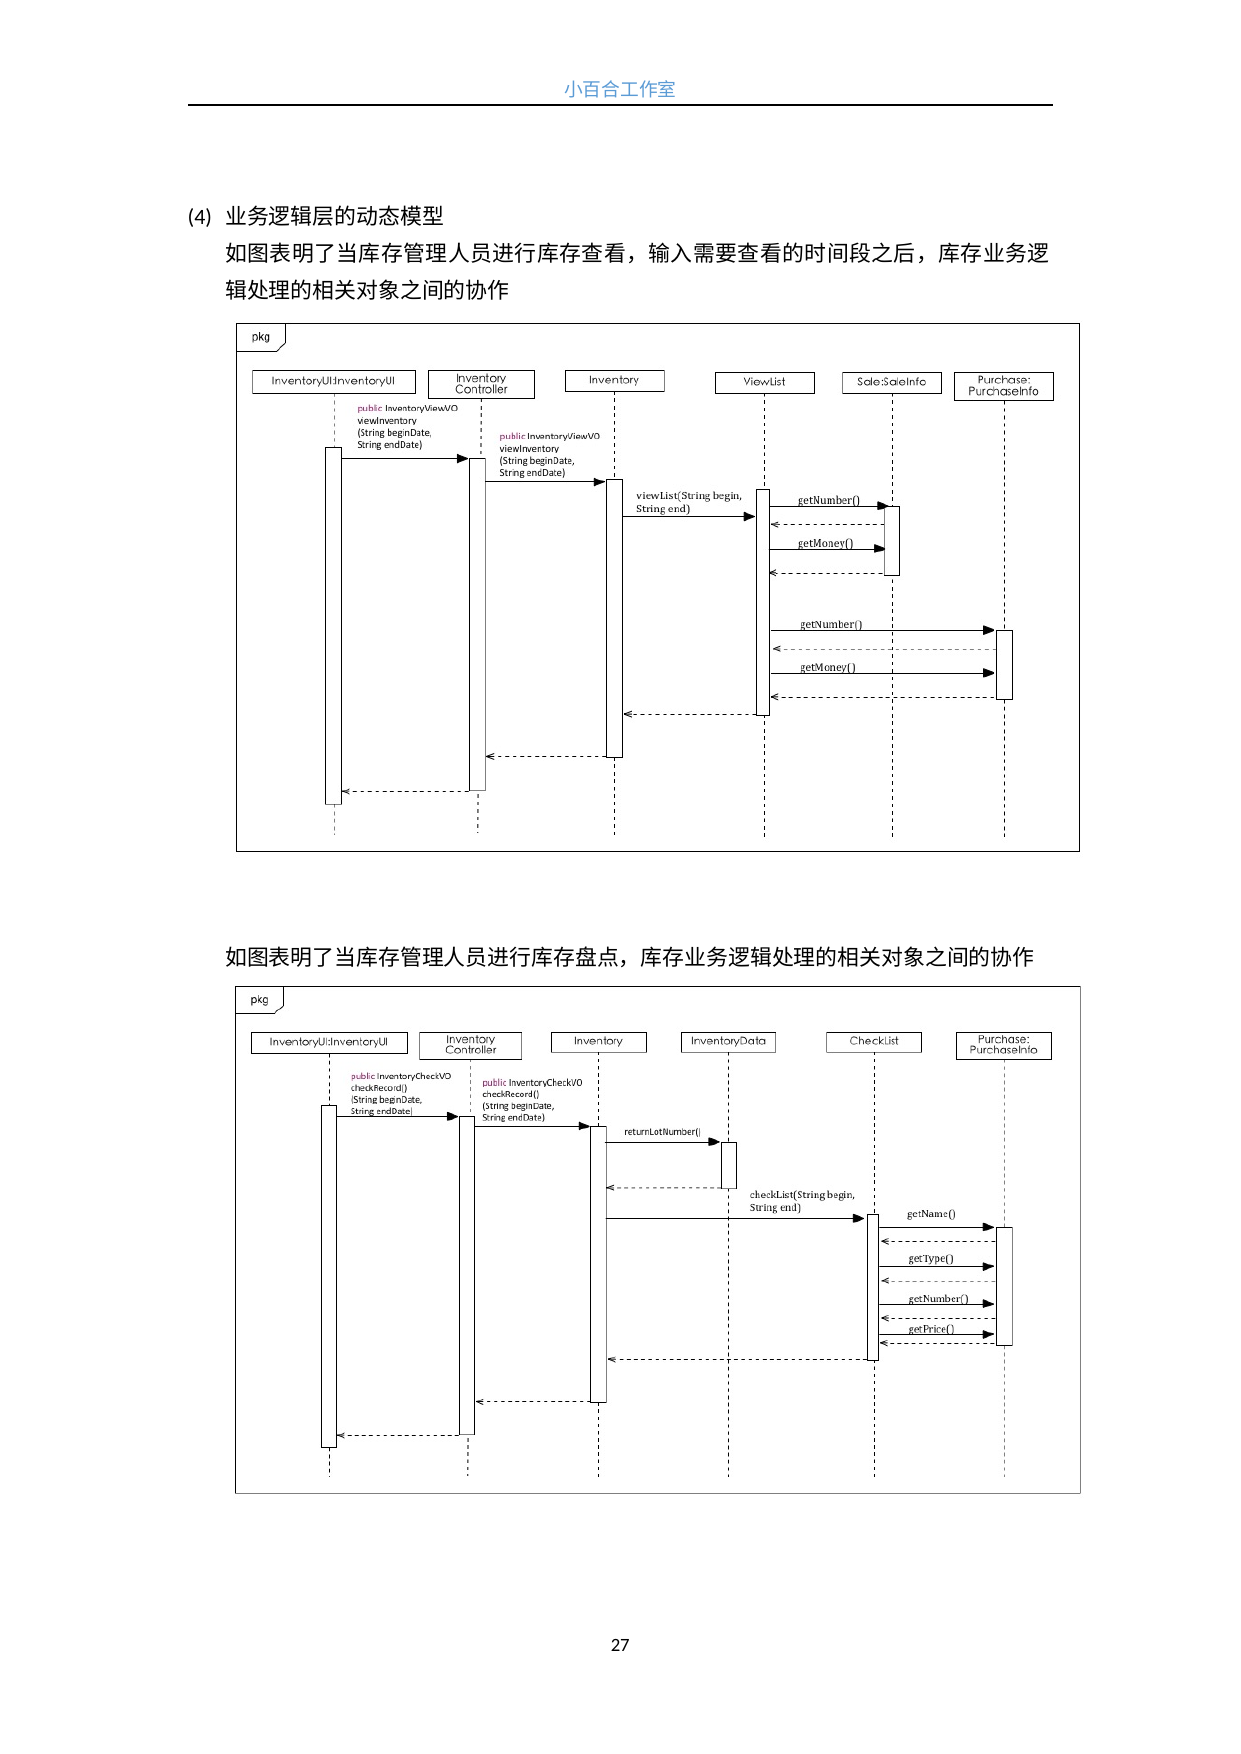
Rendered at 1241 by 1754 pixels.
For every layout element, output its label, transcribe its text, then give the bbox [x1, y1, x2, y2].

list 如图表明了当库存管理人员进行库存查看，输入需要查看的时间段之后，库存业务逻辑处理的相关对象之间的协作 [225, 236, 1053, 305]
list 业务逻辑层的动态模型 [187, 198, 1053, 231]
picture [225, 976, 1089, 1502]
list 如图表明了当库存管理人员进行库存盘点，库存业务逻辑处理的相关对象之间的协作 [225, 939, 1053, 972]
picture [225, 312, 1090, 861]
